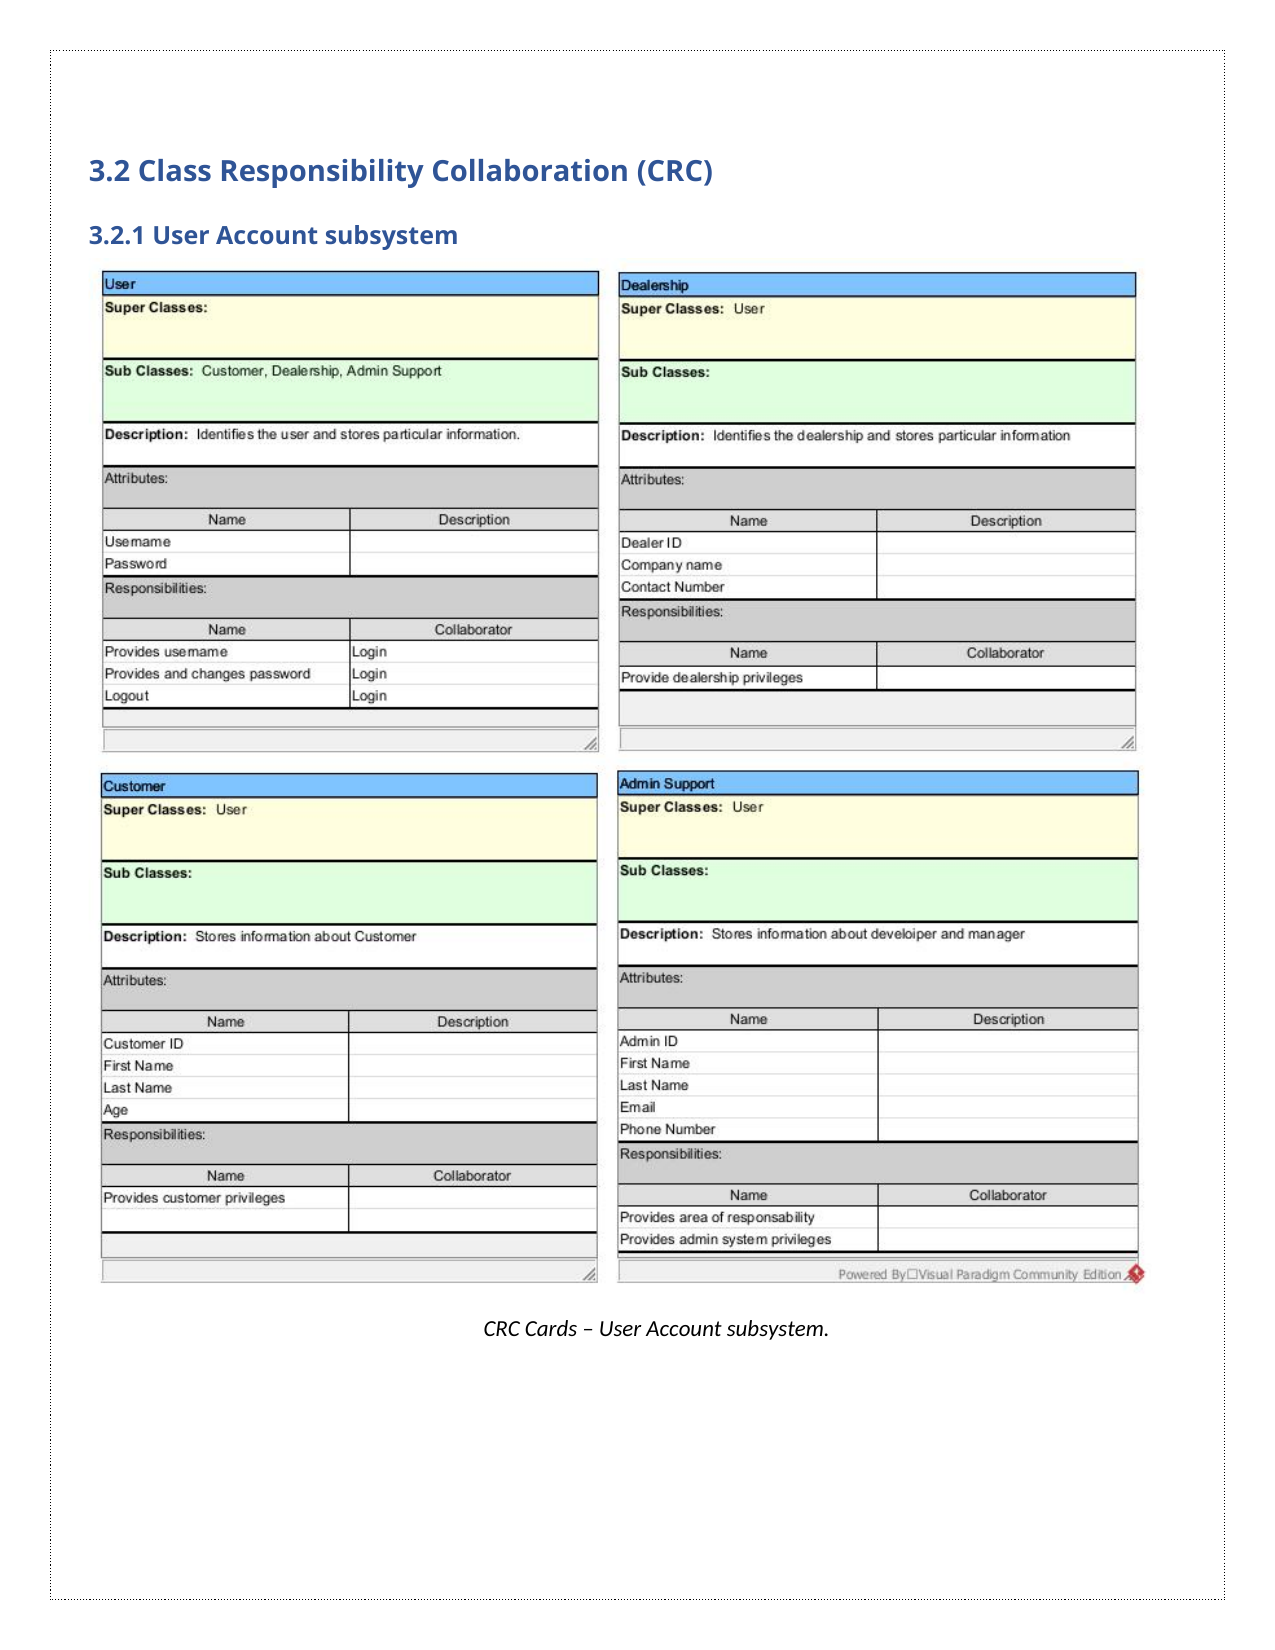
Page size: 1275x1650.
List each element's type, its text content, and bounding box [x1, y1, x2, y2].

subtitle 3.2 Class Responsibility Collaboration (CRC) [88, 150, 1152, 190]
subtitle 3.2.1 User Account subsystem [88, 218, 1152, 252]
text CRC Cards – User Account subsystem. [163, 1314, 1152, 1343]
picture [88, 258, 1152, 1296]
